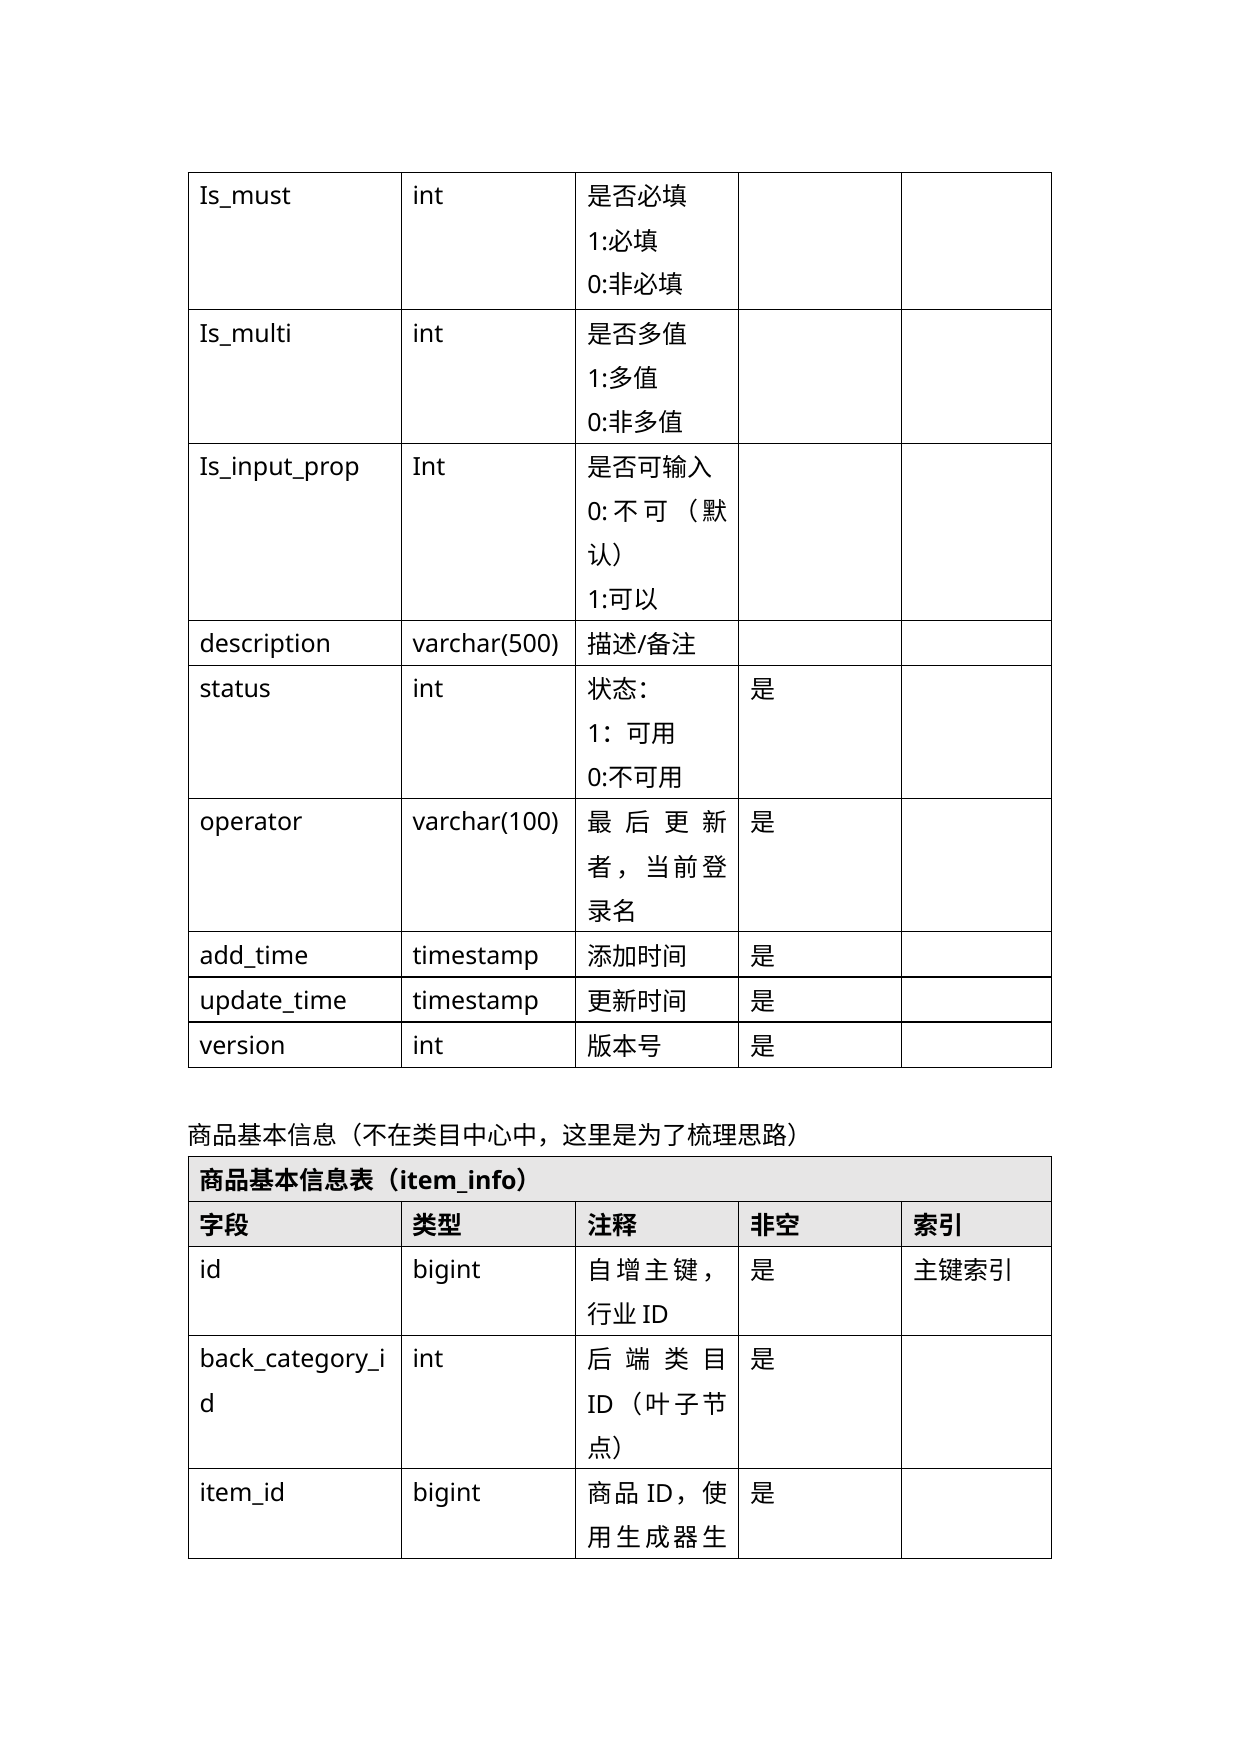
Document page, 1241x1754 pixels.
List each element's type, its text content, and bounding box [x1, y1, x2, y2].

table_cell [902, 1336, 1051, 1468]
table_cell operator [189, 799, 401, 931]
table_cell 是 [739, 932, 901, 976]
table_cell [739, 444, 901, 620]
table_cell 后端类目ID（叶子节点） [576, 1336, 738, 1468]
table_cell [902, 621, 1051, 665]
table_cell [902, 932, 1051, 976]
table_cell Is_input_prop [189, 444, 401, 620]
table_cell 是否多值 1:多值 0:非多值 [576, 310, 738, 442]
table_cell int [402, 666, 575, 798]
table_cell Is_multi [189, 310, 401, 442]
table_cell 注释 [576, 1202, 738, 1246]
table_cell description [189, 621, 401, 665]
table_cell 是 [739, 799, 901, 931]
table_cell [739, 621, 901, 665]
table_cell timestamp [402, 978, 575, 1021]
table_cell bigint [402, 1469, 575, 1557]
table_cell [902, 310, 1051, 442]
table_cell add_time [189, 932, 401, 976]
table_cell update_time [189, 978, 401, 1021]
table_cell 类型 [402, 1202, 575, 1246]
table_cell [902, 173, 1051, 309]
table_cell 添加时间 [576, 932, 738, 976]
table_cell bigint [402, 1247, 575, 1335]
table_cell 是 [739, 1336, 901, 1468]
table_cell 最后更新者，当前登录名 [576, 799, 738, 931]
table_cell 非空 [739, 1202, 901, 1246]
table_cell 版本号 [576, 1023, 738, 1067]
table_cell [902, 1023, 1051, 1067]
table_cell 是 [739, 1469, 901, 1557]
table_cell int [402, 1023, 575, 1067]
table_cell 主键索引 [902, 1247, 1051, 1335]
table_cell [739, 310, 901, 442]
table_cell back_category_id [189, 1336, 401, 1468]
table_cell 描述/备注 [576, 621, 738, 665]
table_cell varchar(100) [402, 799, 575, 931]
table_cell Int [402, 444, 575, 620]
table_cell 商品ID，使用生成器生成 [576, 1469, 738, 1557]
table_cell 状态： 1：可用 0:不可用 [576, 666, 738, 798]
table_cell [902, 799, 1051, 931]
table_cell timestamp [402, 932, 575, 976]
table_cell Is_must [189, 173, 401, 309]
table_cell 是否可输入 0:不可（默认） 1:可以 [576, 444, 738, 620]
table_cell 是否必填 1:必填 0:非必填 [576, 173, 738, 309]
text 商品基本信息（不在类目中心中，这里是为了梳理思路） [187, 1112, 1053, 1156]
table_cell int [402, 1336, 575, 1468]
table_cell 是 [739, 666, 901, 798]
table_cell status [189, 666, 401, 798]
table_cell id [189, 1247, 401, 1335]
table_cell varchar(500) [402, 621, 575, 665]
table_cell [902, 978, 1051, 1021]
table_cell 自增主键，行业ID [576, 1247, 738, 1335]
table_cell version [189, 1023, 401, 1067]
table_cell 更新时间 [576, 978, 738, 1021]
table_cell [739, 173, 901, 309]
table_header 商品基本信息表（item_info） [189, 1157, 1051, 1201]
table_cell 索引 [902, 1202, 1051, 1246]
table_cell 是 [739, 1247, 901, 1335]
table_cell 是 [739, 978, 901, 1021]
table_cell 是 [739, 1023, 901, 1067]
table_cell 字段 [189, 1202, 401, 1246]
table_cell item_id [189, 1469, 401, 1557]
table_cell [902, 666, 1051, 798]
table_cell [902, 444, 1051, 620]
table_cell int [402, 173, 575, 309]
table_cell int [402, 310, 575, 442]
table_cell [902, 1469, 1051, 1557]
